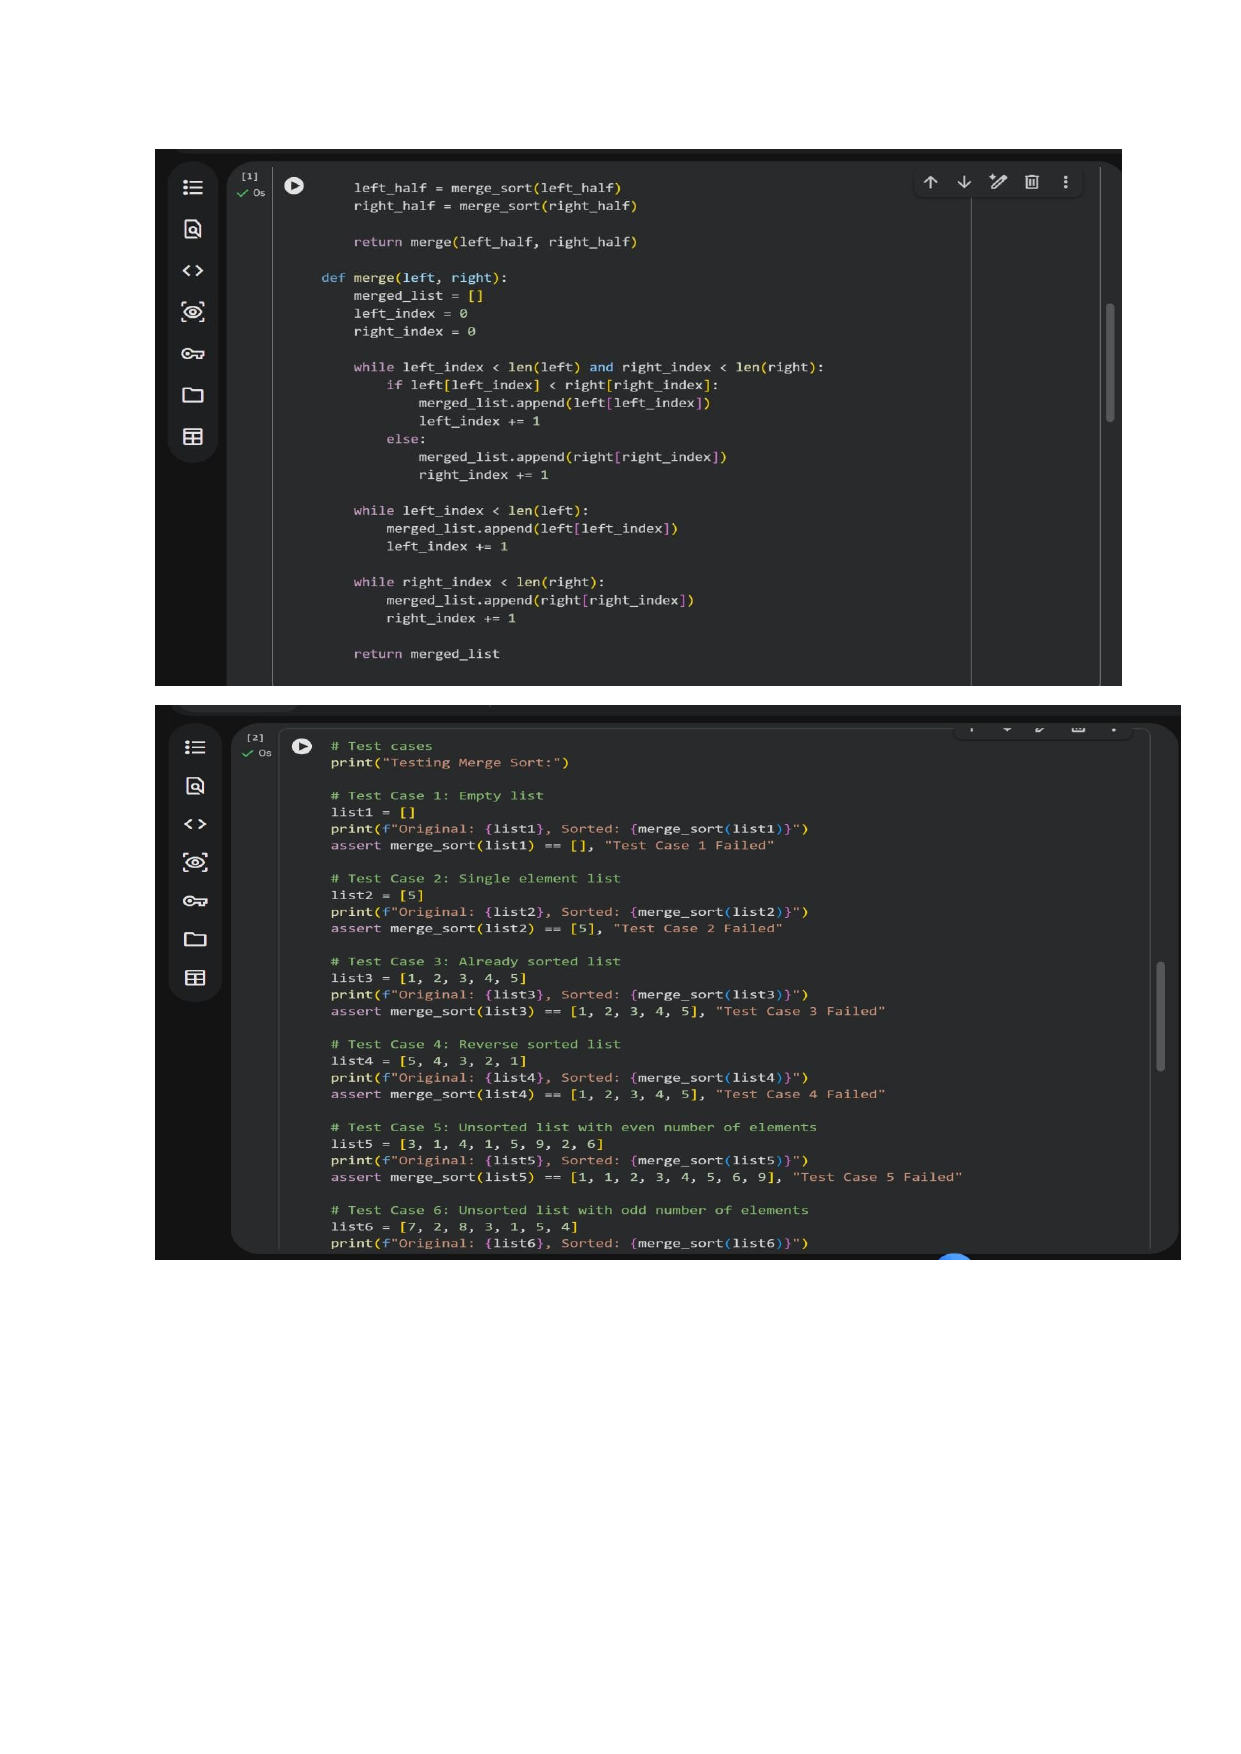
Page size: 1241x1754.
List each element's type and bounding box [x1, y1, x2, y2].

picture [155, 149, 1122, 686]
picture [155, 705, 1181, 1260]
